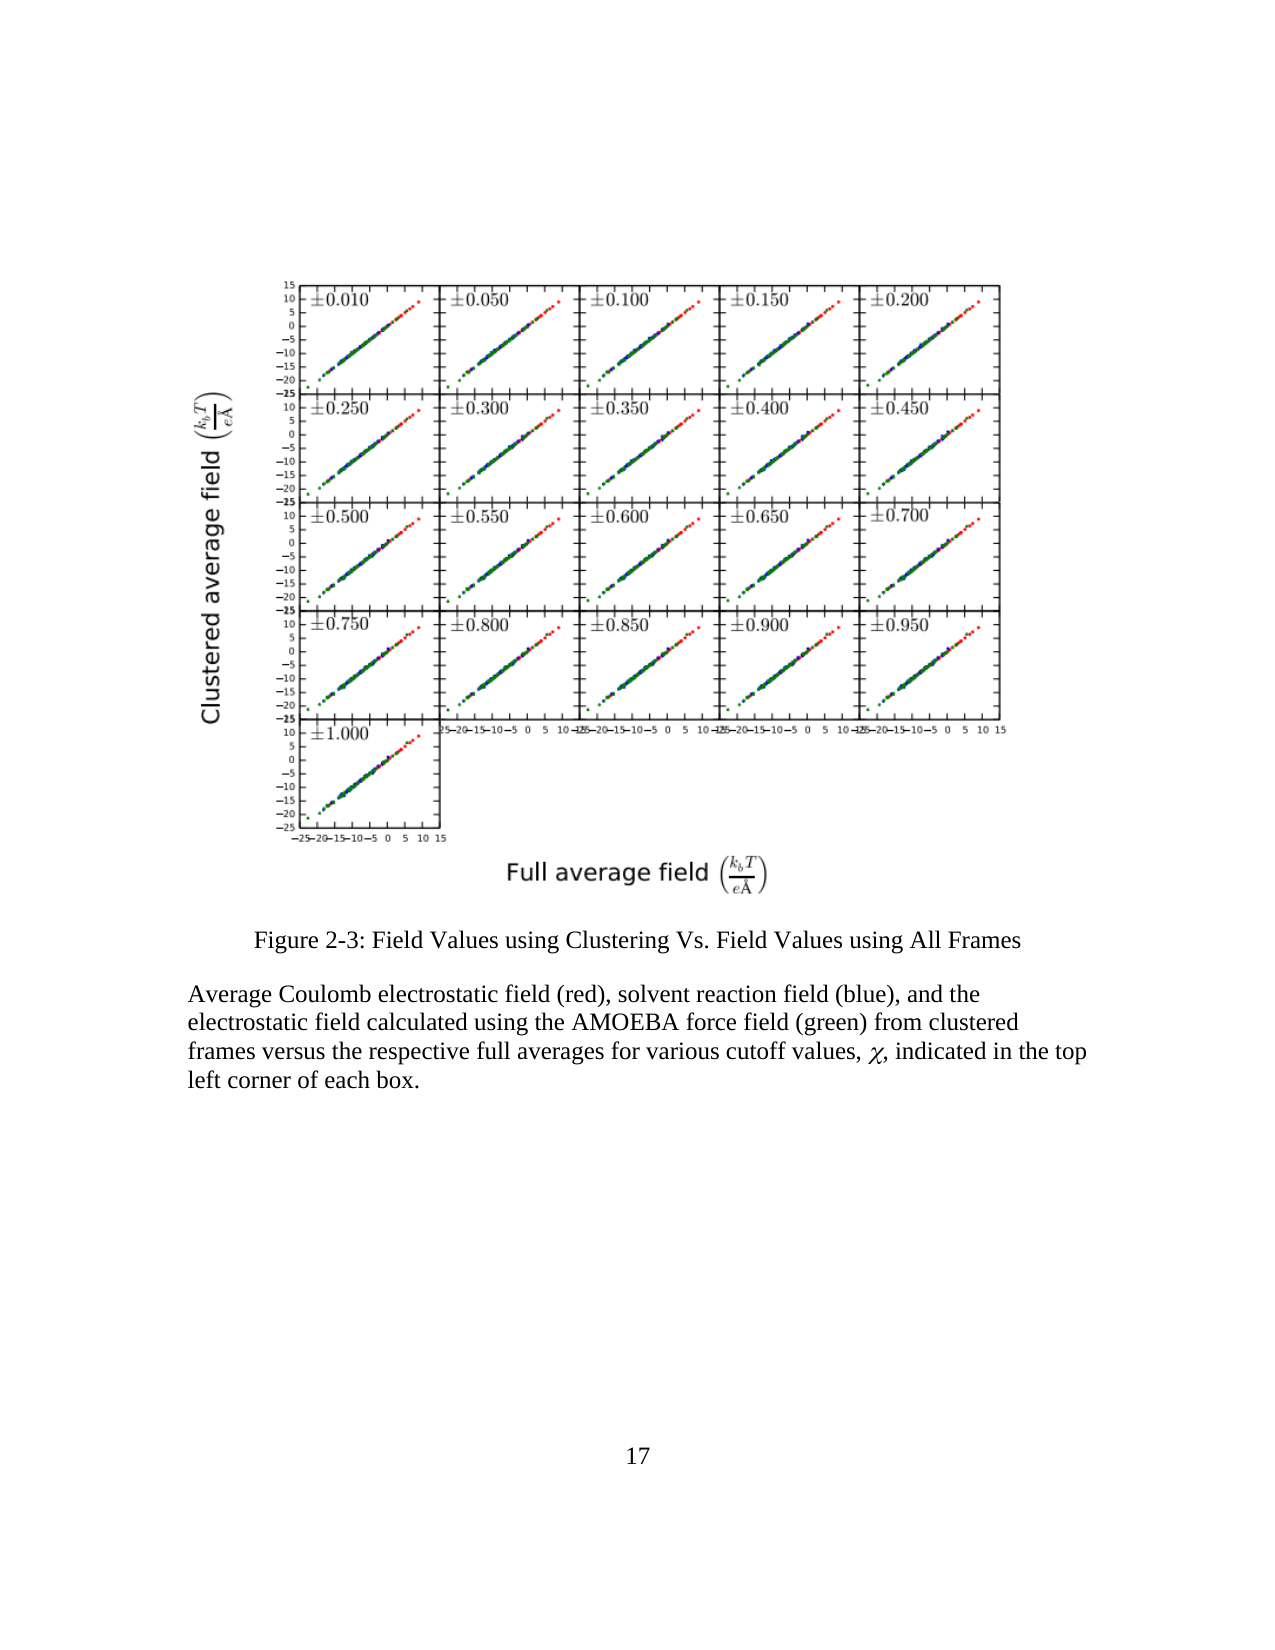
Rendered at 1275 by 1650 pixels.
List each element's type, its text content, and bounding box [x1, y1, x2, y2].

text Average Coulomb electrostatic field (red), solvent reaction field (blue), and the electrostatic field calculated using the AMOEBA force field (green) from clustered frames versus the respective full averages for various cutoff values, , indicated in the top left corner of each box. [187, 979, 1087, 1094]
subtitle Figure 2-3: Field Values using Clustering Vs. Field Values using All Frames [187, 925, 1087, 954]
